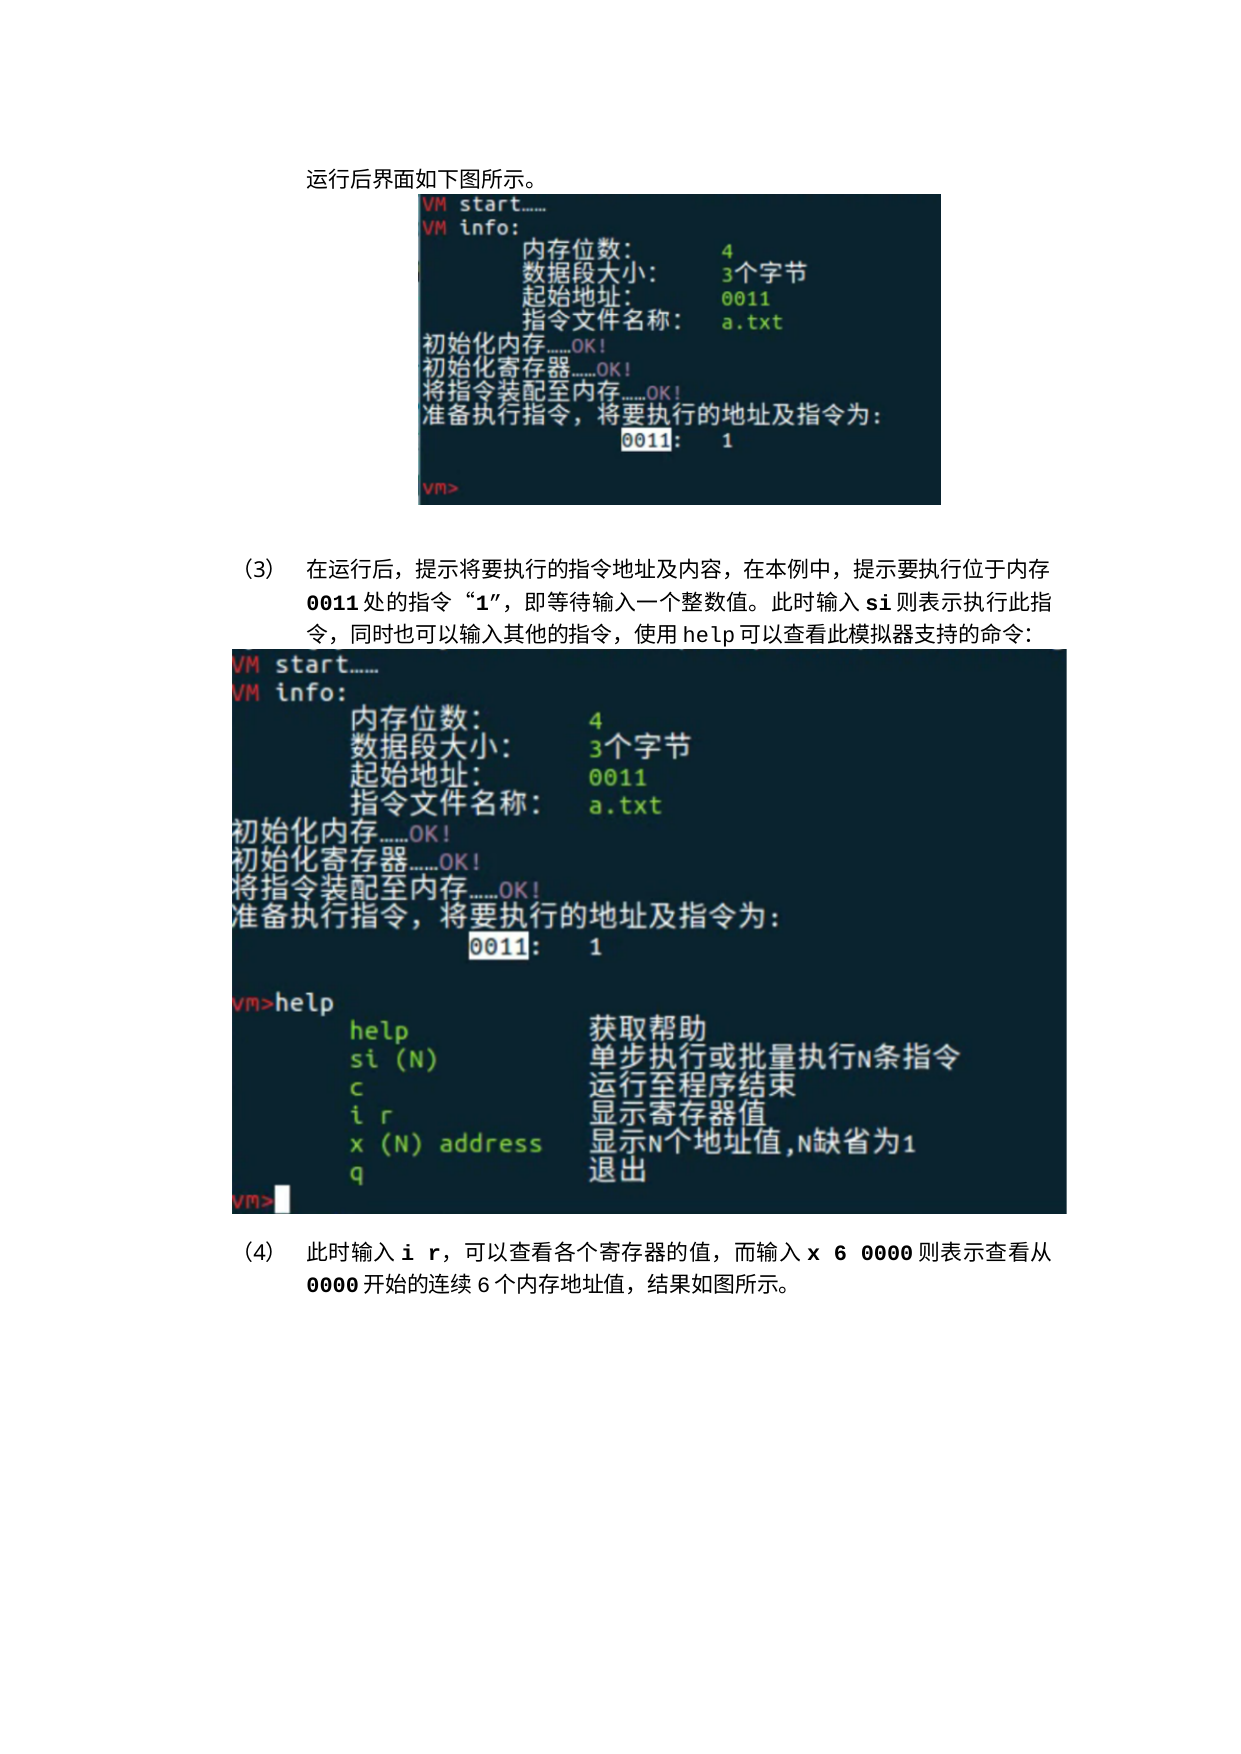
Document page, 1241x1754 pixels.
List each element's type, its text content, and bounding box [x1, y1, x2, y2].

list 在运行后，提示将要执行的指令地址及内容，在本例中，提示要执行位于内存0011处的指令“1”，即等待输入一个整数值。此时输入si则表示执行此指令，同时也可以输入其他的指令，使用help可以查看此模拟器支持的命令： [231, 552, 1053, 649]
list 此时输入i r，可以查看各个寄存器的值，而输入x 6 0000则表示查看从0000开始的连续6个内存地址值，结果如图所示。 [231, 1234, 1053, 1299]
text 运行后界面如下图所示。 [262, 162, 1053, 194]
picture [231, 649, 1067, 1214]
picture [418, 194, 941, 505]
